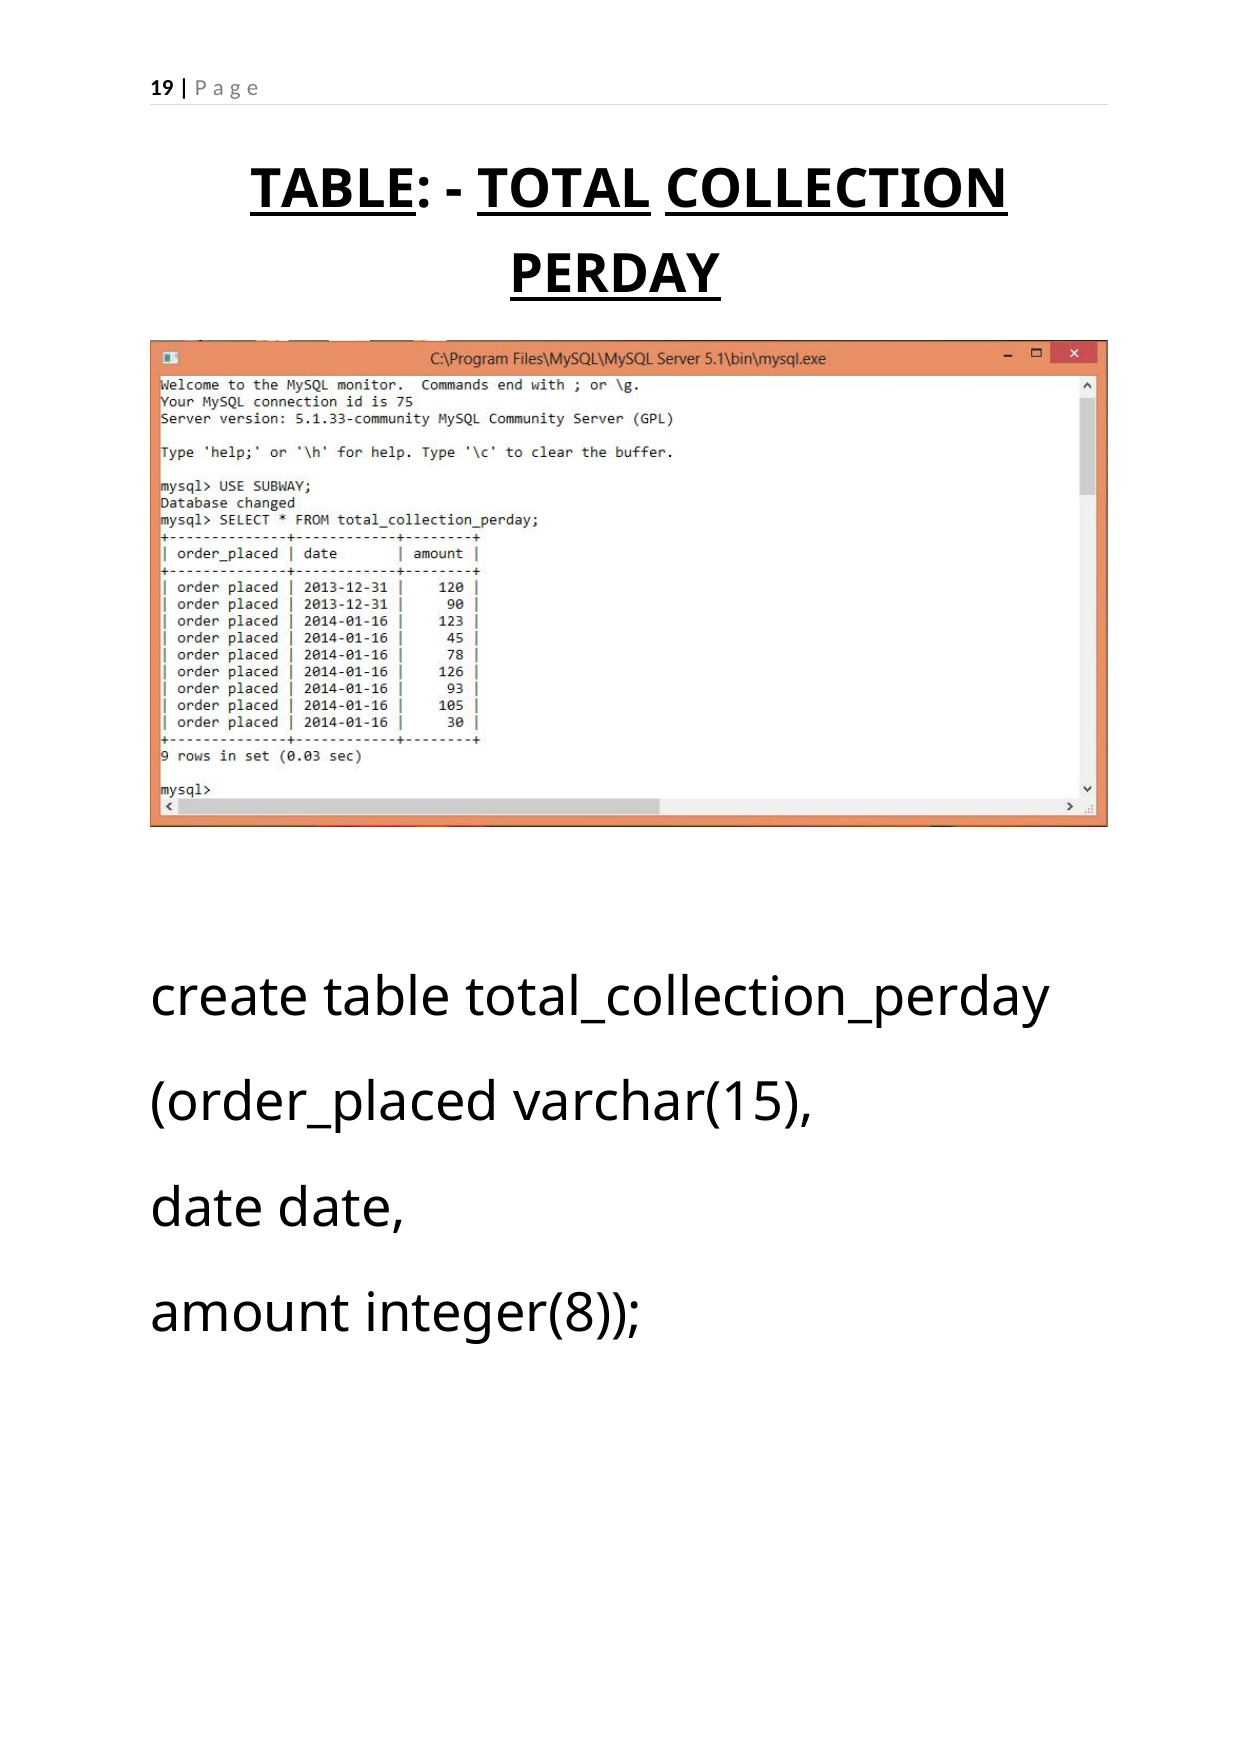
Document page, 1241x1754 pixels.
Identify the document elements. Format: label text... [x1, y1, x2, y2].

text date date, [150, 1168, 1108, 1242]
picture [150, 340, 1108, 827]
text create table total_collection_perday [150, 957, 1108, 1031]
text (order_placed varchar(15), [150, 1063, 1108, 1136]
text TABLE: - TOTAL COLLECTION PERDAY [122, 150, 1108, 308]
text amount integer(8)); [150, 1274, 1108, 1348]
